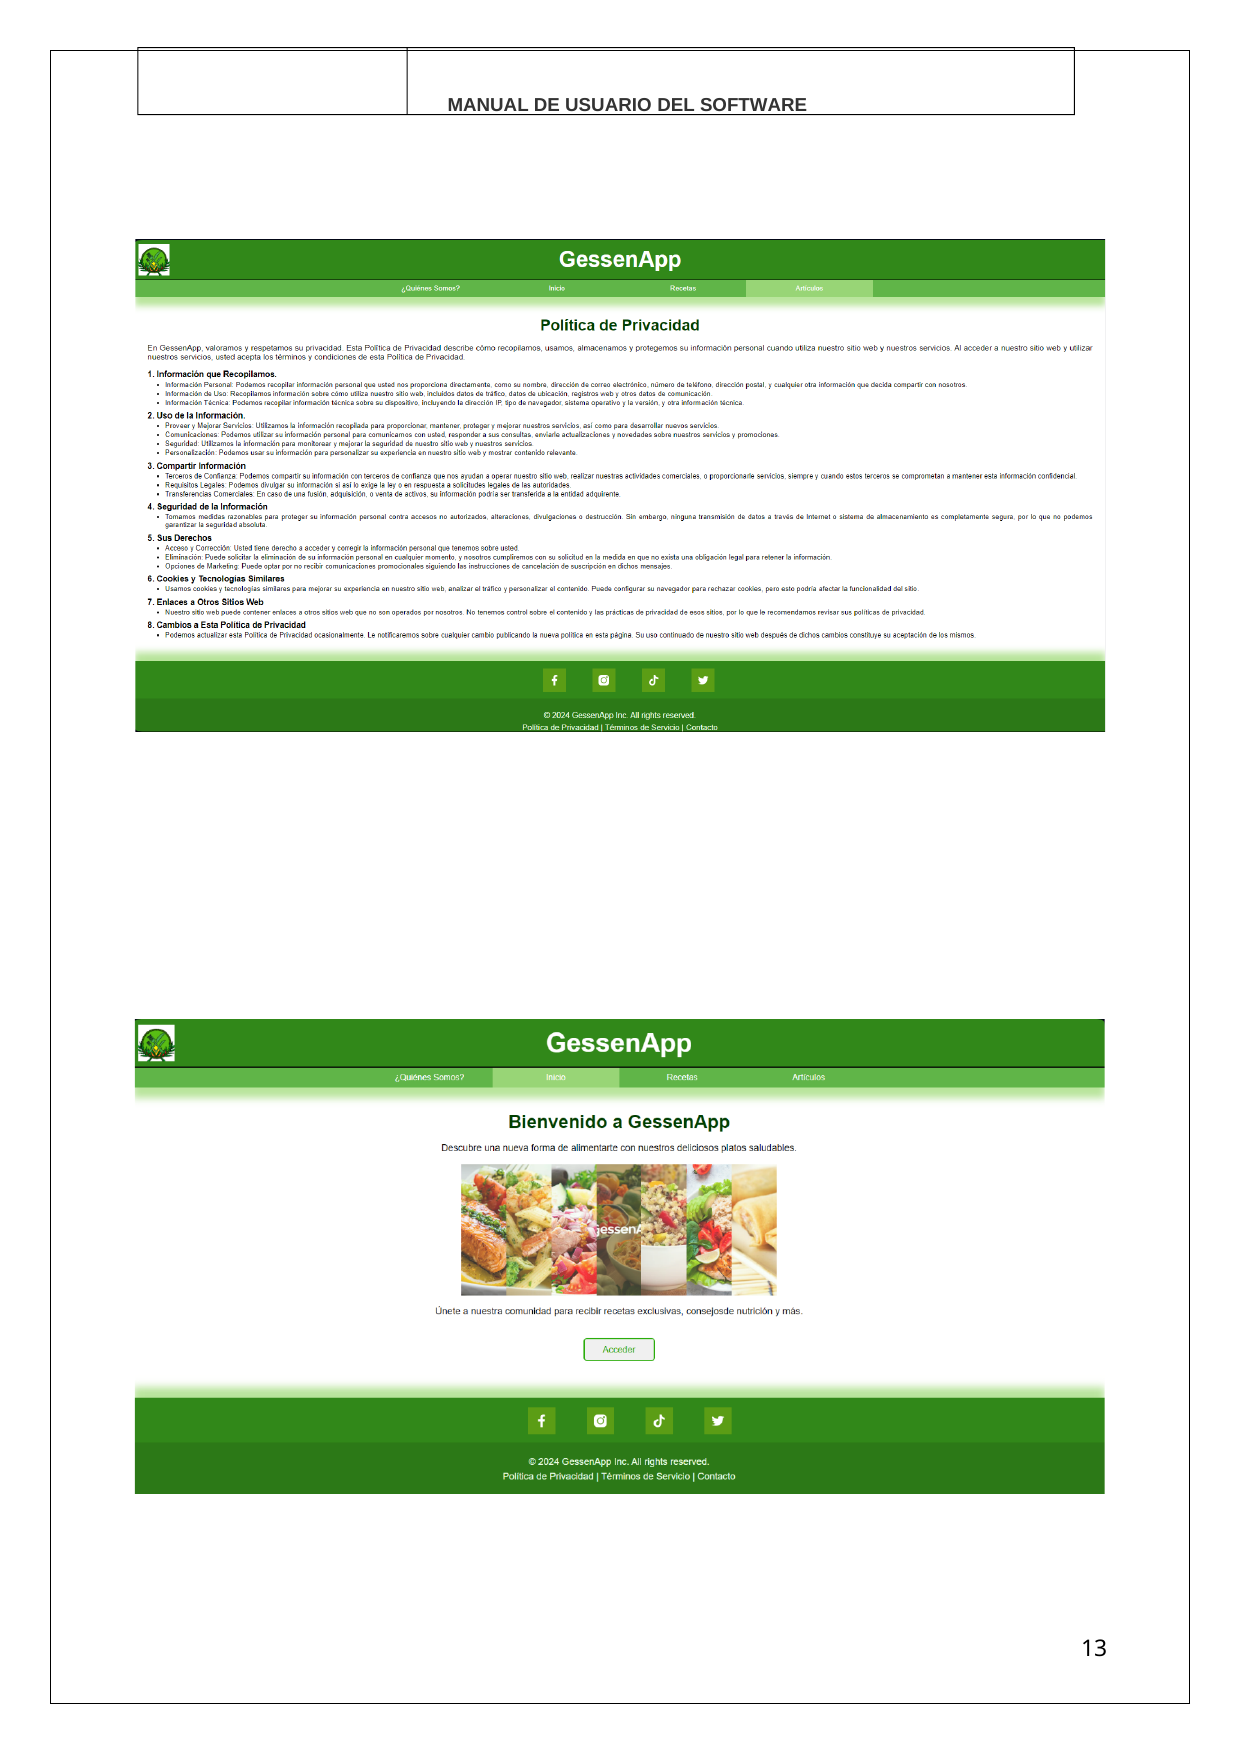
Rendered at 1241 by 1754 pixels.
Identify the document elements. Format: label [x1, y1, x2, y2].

picture [135, 239, 1105, 732]
picture [134, 1019, 1105, 1494]
